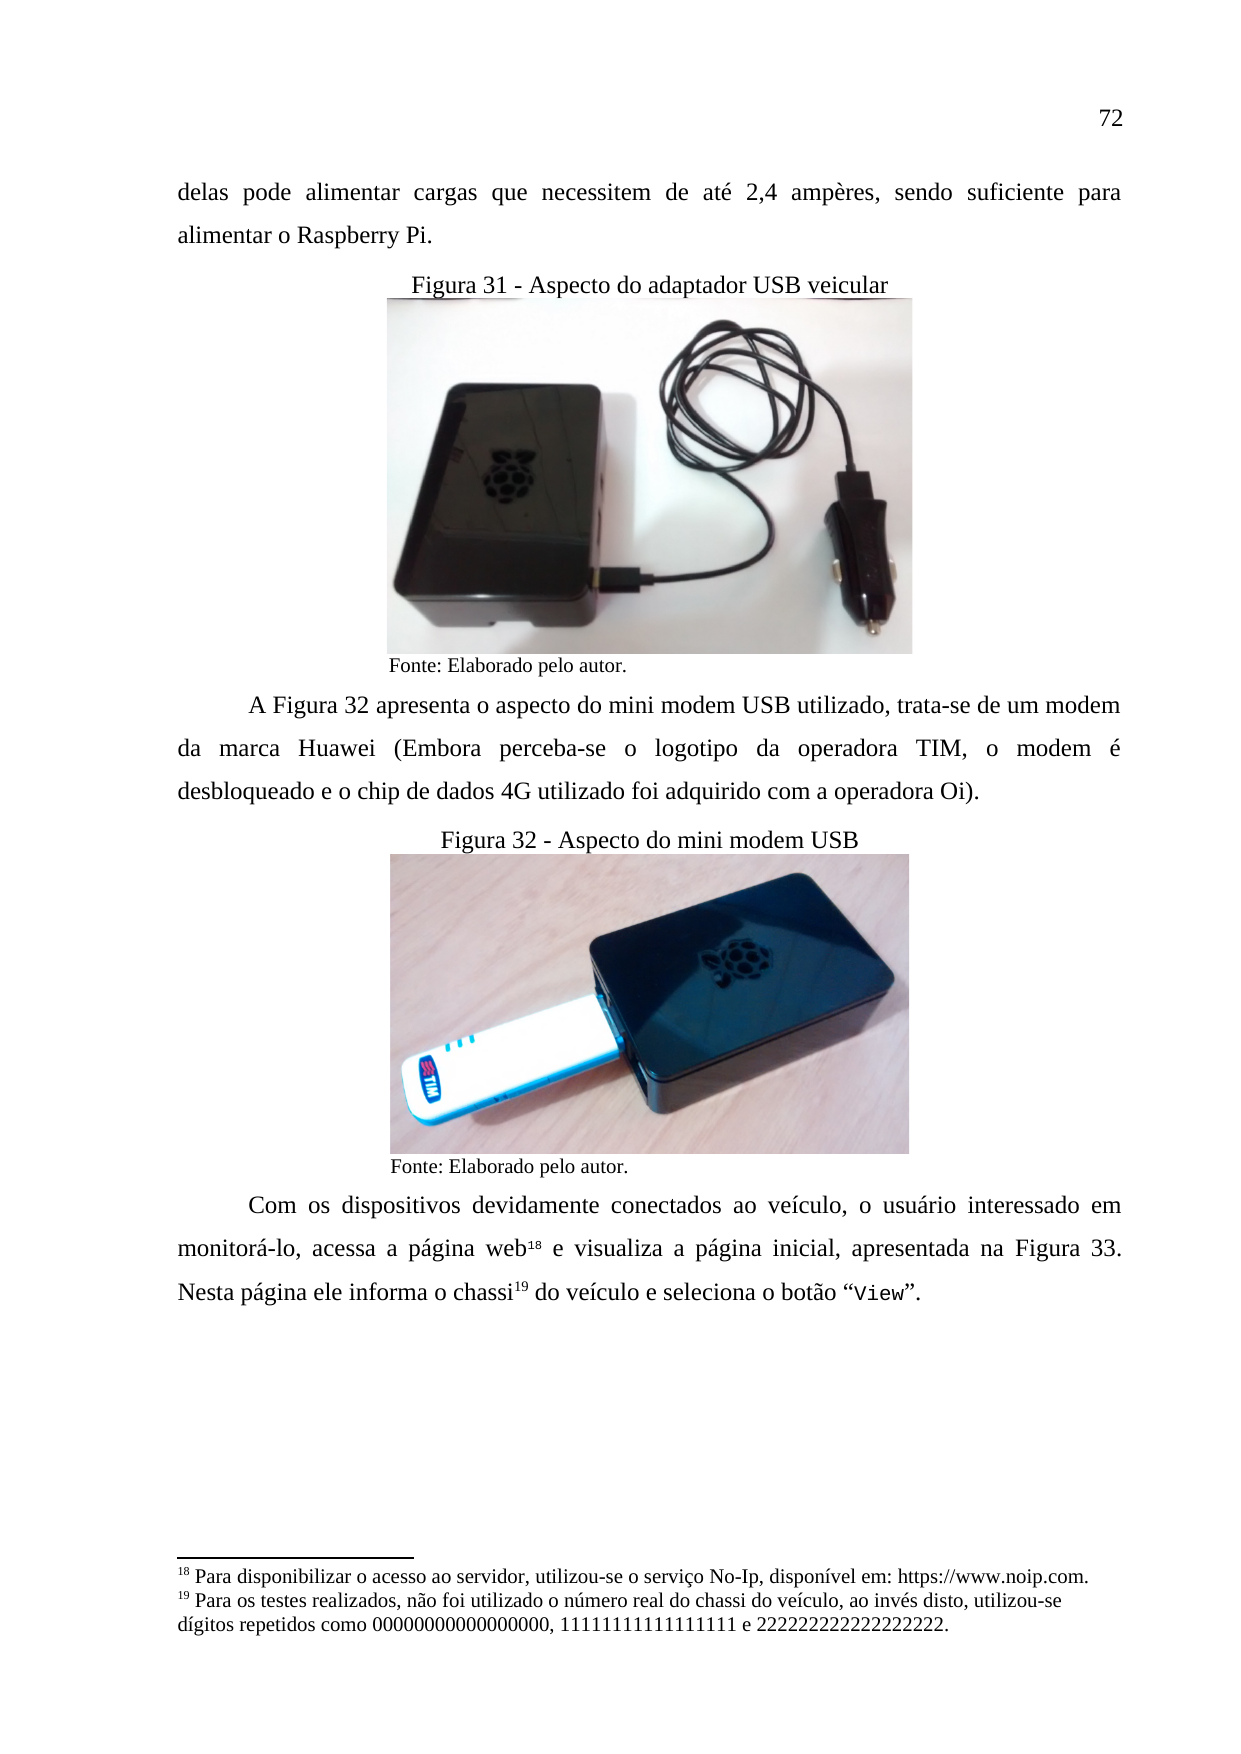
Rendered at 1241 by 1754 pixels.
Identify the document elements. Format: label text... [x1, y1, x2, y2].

text A Figura 32 apresenta o aspecto do mini modem USB utilizado, trata-se de um modem da marca Huawei (Embora perceba-se o logotipo da operadora TIM, o modem é desbloqueado e o chip de dados 4G utilizado foi adquirido com a operadora Oi). [177, 690, 1122, 805]
text Com os dispositivos devidamente conectados ao veículo, o usuário interessado em monitorá-lo, acessa a página web e visualiza a página inicial, apresentada na Figura 33. Nesta página ele informa o chassi do veículo e seleciona o botão “View”. [177, 1190, 1122, 1307]
text Fonte: Elaborado pelo autor. [177, 1154, 1122, 1178]
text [177, 177, 1122, 249]
picture [390, 854, 910, 1154]
text Fonte: Elaborado pelo autor. [177, 653, 1122, 677]
picture [386, 298, 913, 654]
